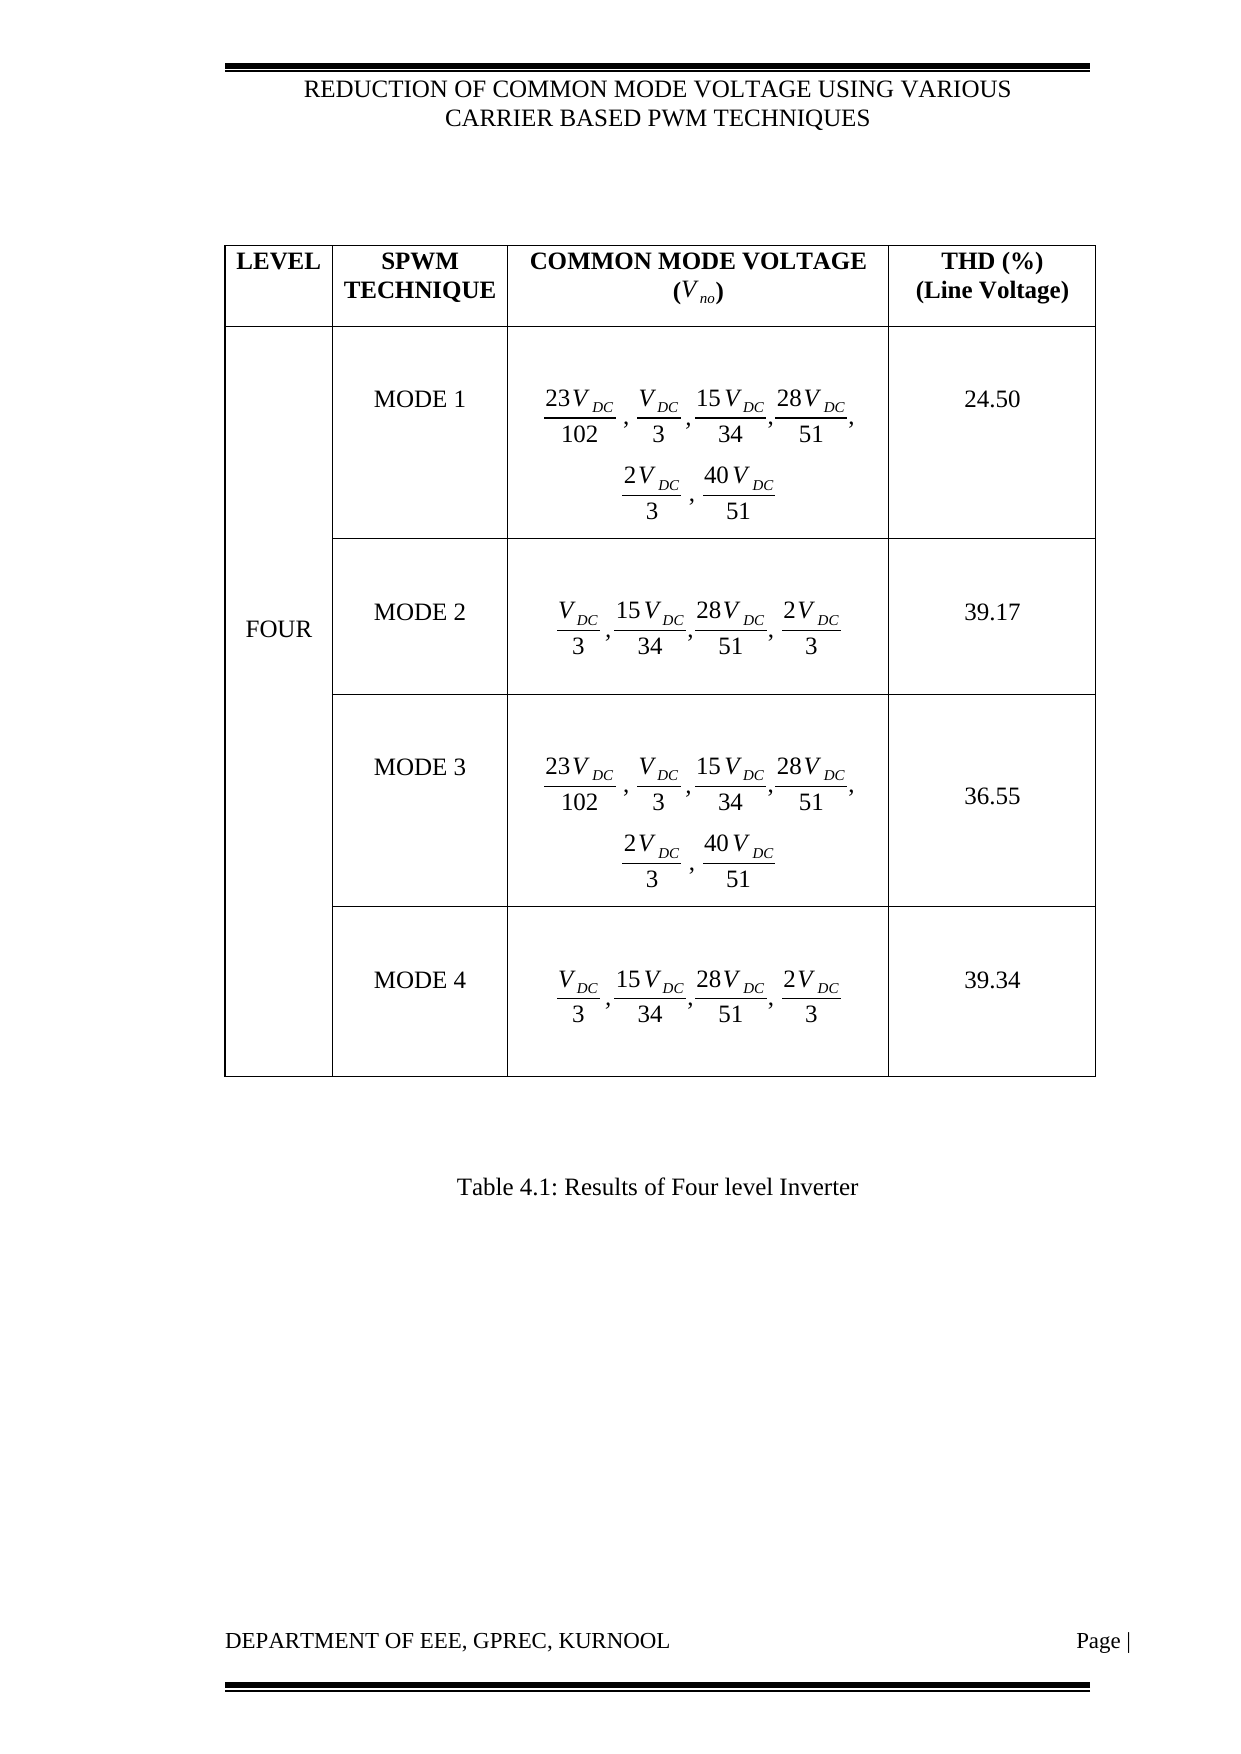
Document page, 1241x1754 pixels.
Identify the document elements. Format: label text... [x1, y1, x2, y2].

table_cell , ,, , [508, 327, 888, 538]
table_cell FOUR [226, 327, 332, 1076]
table_header LEVEL [226, 246, 332, 326]
table_cell 39.34 [889, 907, 1095, 1076]
table_header COMMON MODE VOLTAGE () [508, 246, 888, 326]
table_cell 24.50 [889, 327, 1095, 538]
table_cell ,, [508, 539, 888, 694]
table_cell 39.17 [889, 539, 1095, 694]
table_cell MODE 1 [333, 327, 507, 538]
table_cell MODE 2 [333, 539, 507, 694]
table_cell MODE 4 [333, 907, 507, 1076]
text Table 4.1: Results of Four level Inverter [225, 1172, 1090, 1201]
table_cell , ,, , [508, 695, 888, 906]
table_header SPWM TECHNIQUE [333, 246, 507, 326]
table_cell 36.55 [889, 695, 1095, 906]
table_header THD (%) (Line Voltage) [889, 246, 1095, 326]
table_cell ,, [508, 907, 888, 1076]
table_cell MODE 3 [333, 695, 507, 906]
